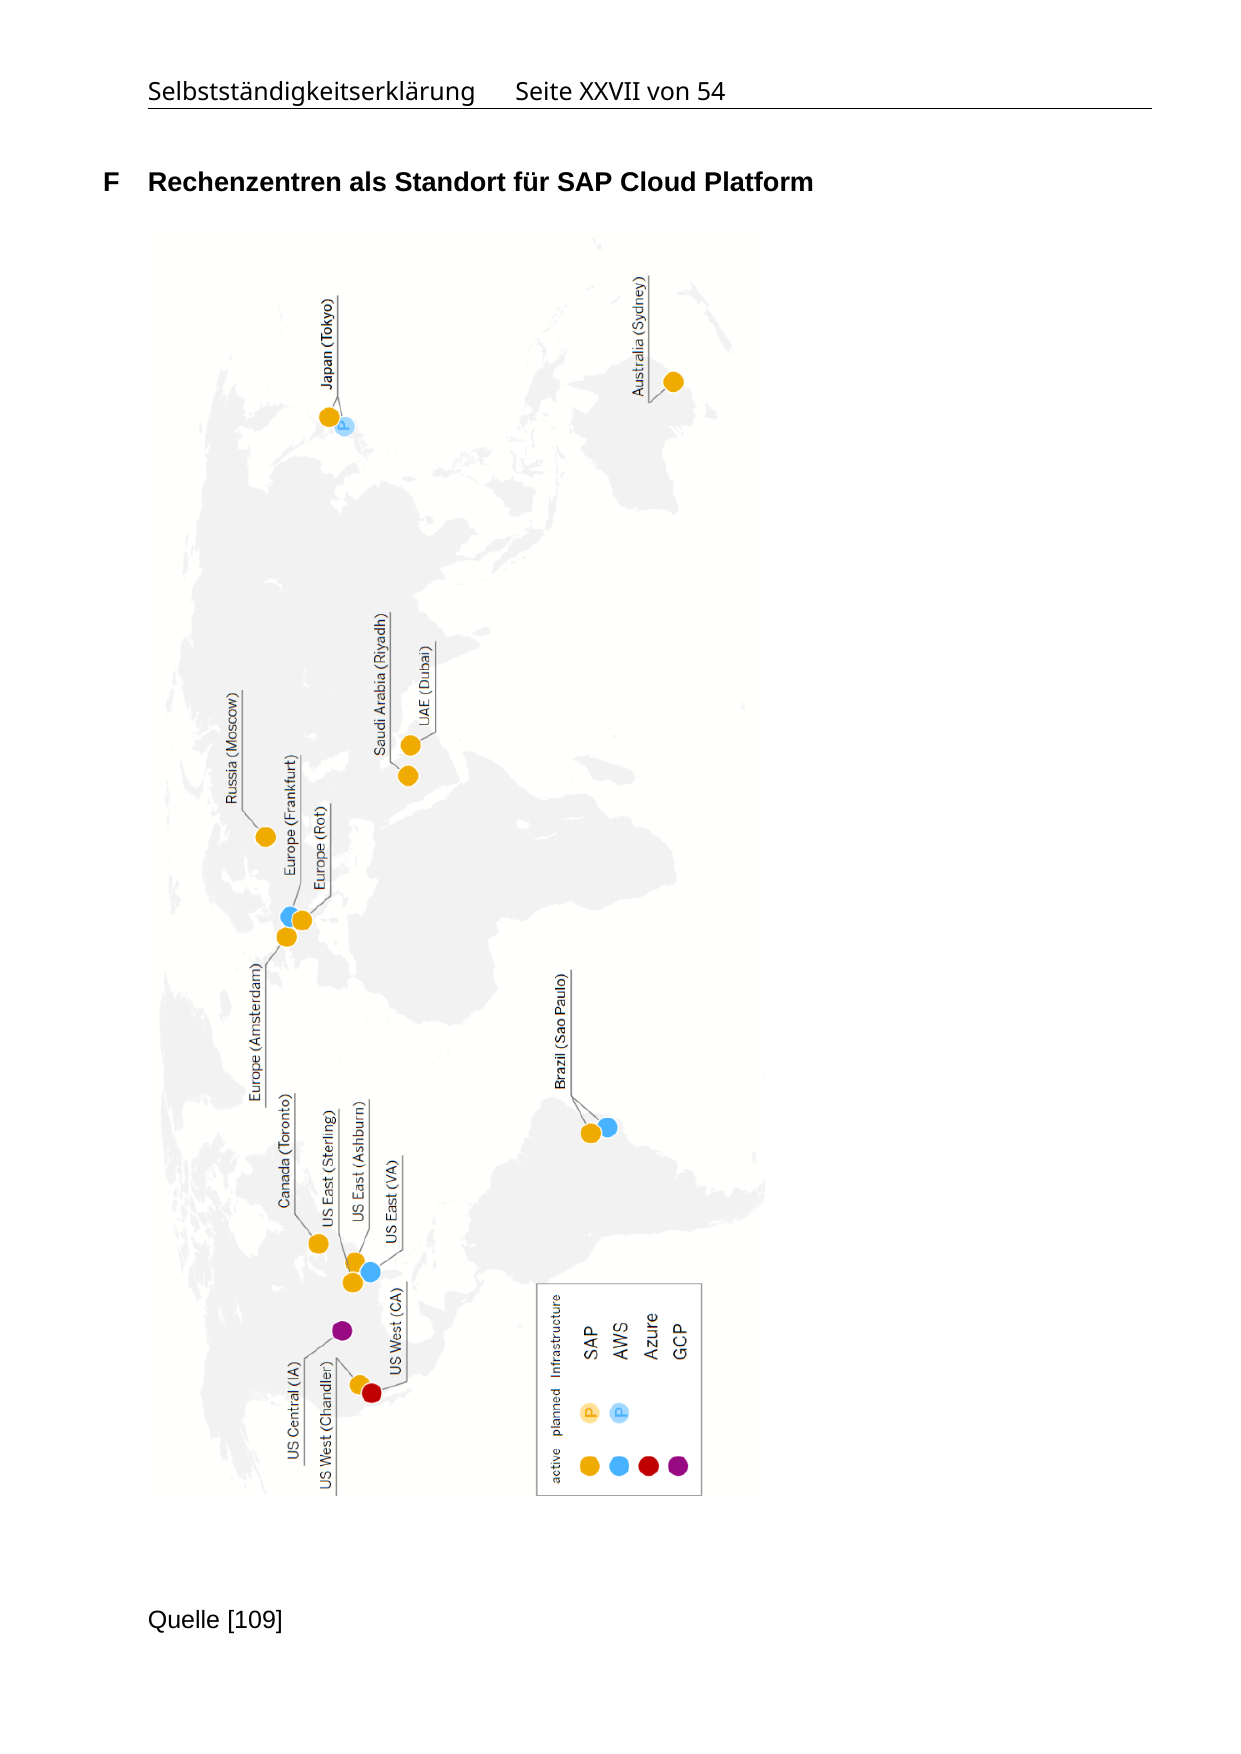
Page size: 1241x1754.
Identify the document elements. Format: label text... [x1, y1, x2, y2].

text Rechenzentren als Standort für SAP Cloud Platform [103, 166, 1152, 197]
picture [149, 231, 765, 1575]
